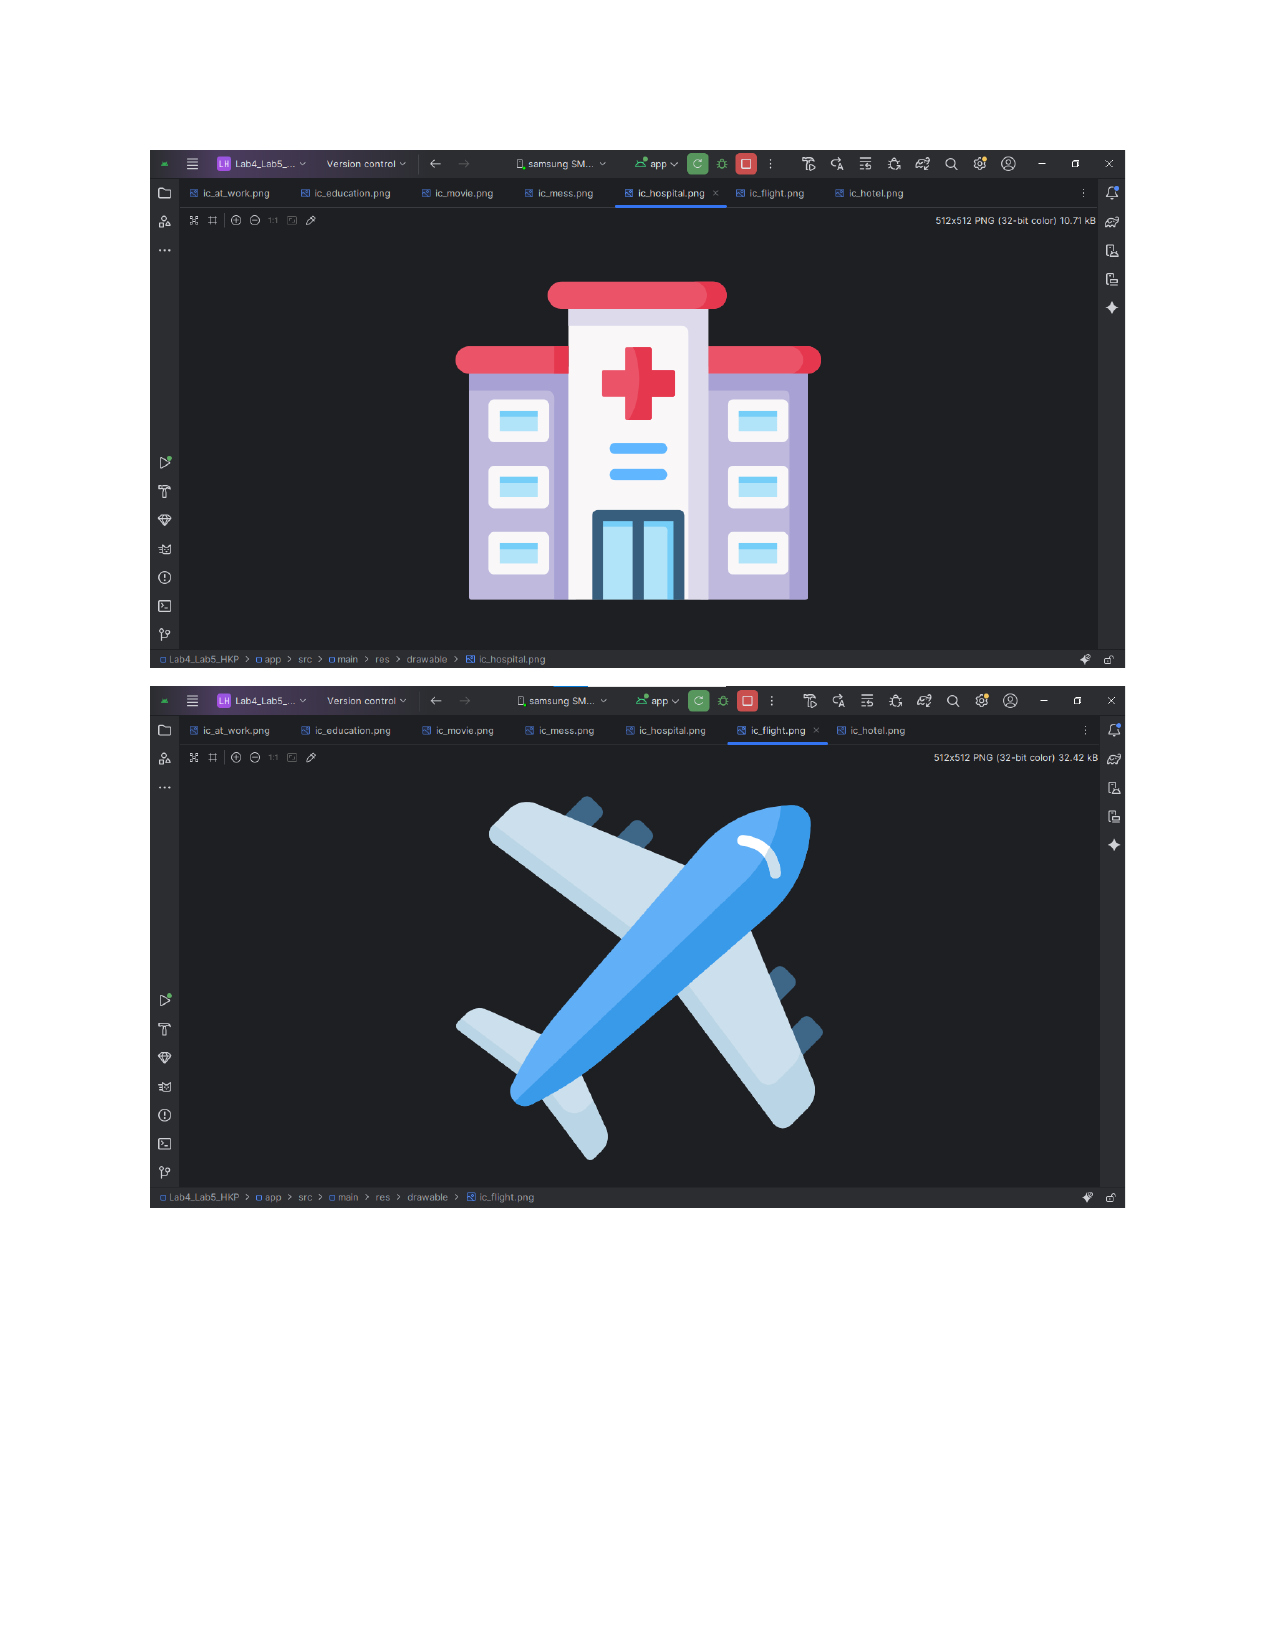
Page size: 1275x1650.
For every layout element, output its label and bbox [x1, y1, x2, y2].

picture [150, 686, 1125, 1208]
picture [150, 150, 1125, 668]
